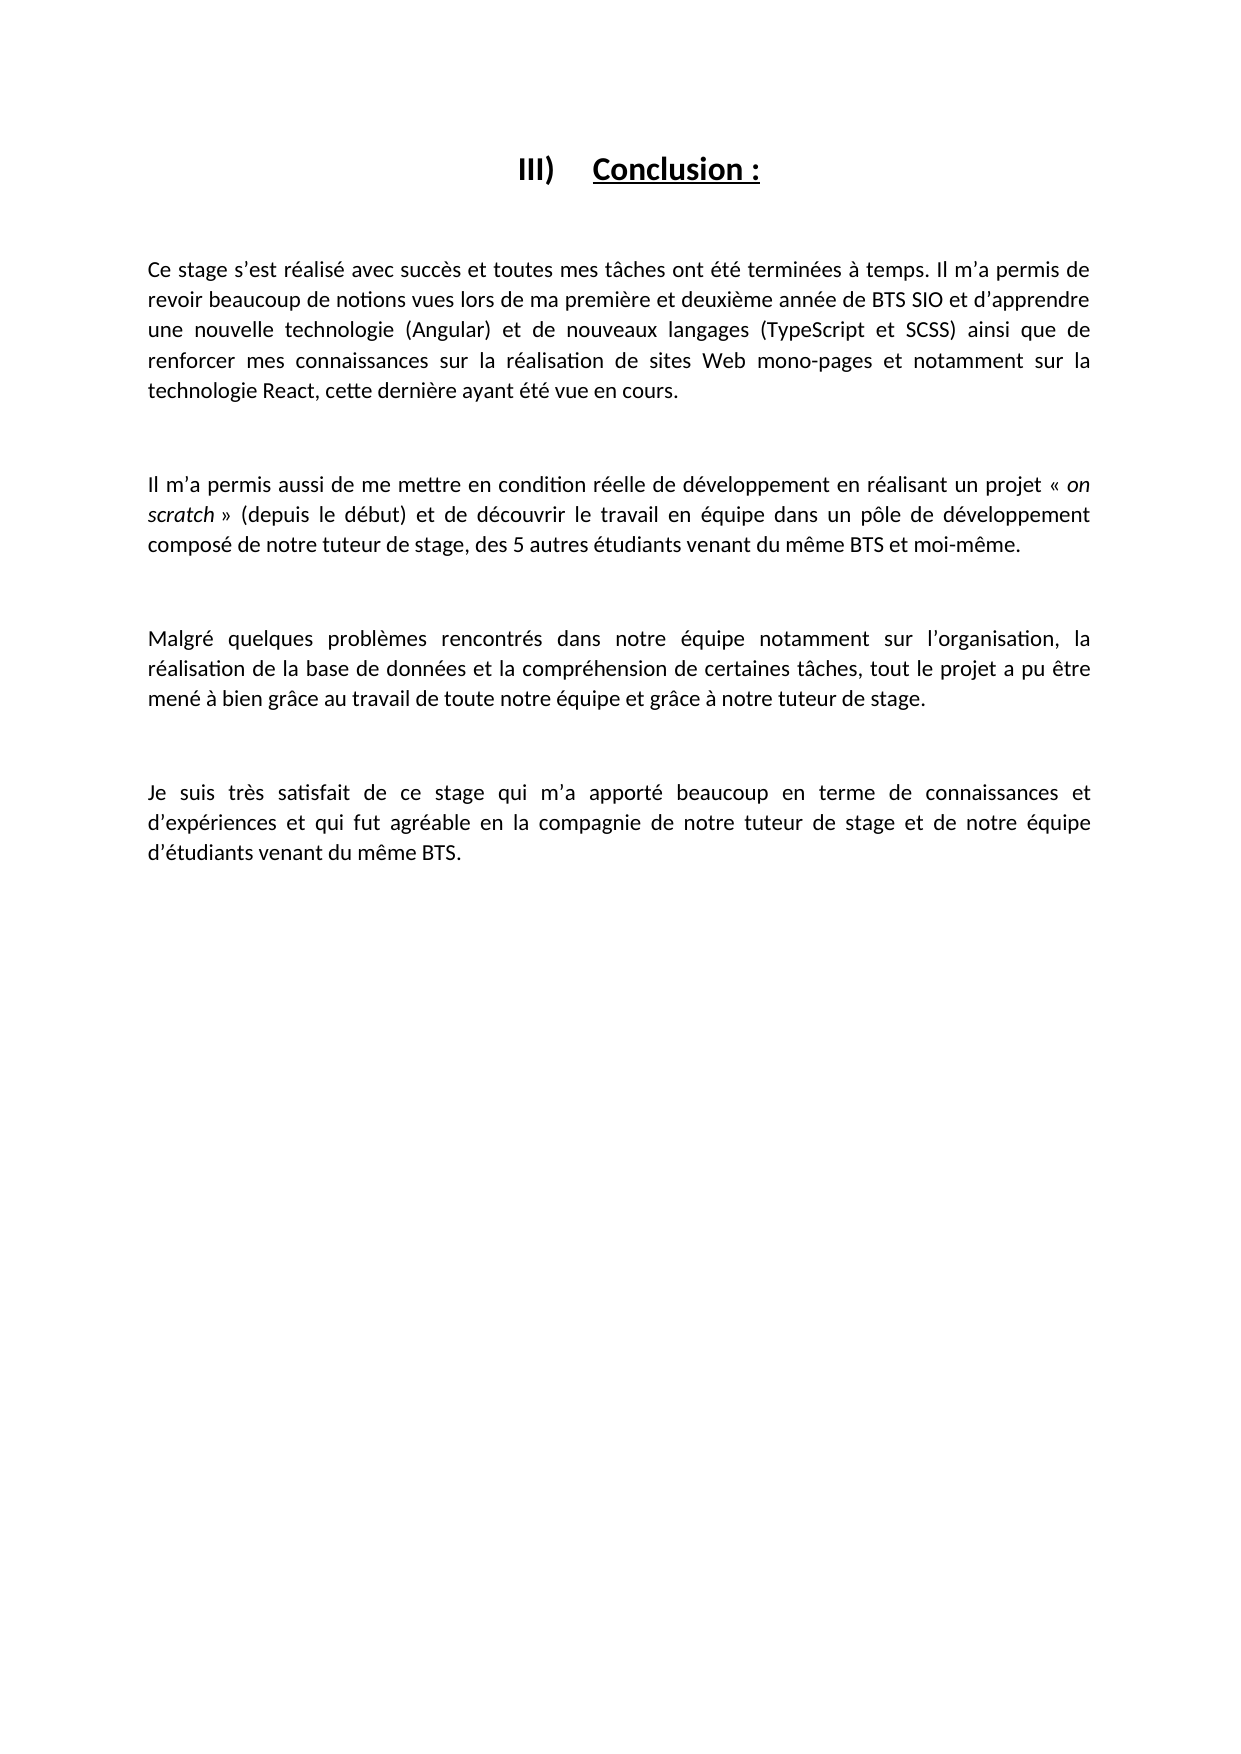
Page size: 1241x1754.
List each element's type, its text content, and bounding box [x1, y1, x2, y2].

list Conclusion : [185, 148, 1093, 188]
text Ce stage s’est réalisé avec succès et toutes mes tâches ont été terminées à temps. Il m’a permis de revoir beaucoup de notions vues lors de ma première et deuxième année de BTS SIO et d’apprendre une nouvelle technologie (Angular) et de nouveaux langages (TypeScript et SCSS) ainsi que de renforcer mes connaissances sur la réalisation de sites Web mono-pages et notamment sur la technologie React, cette dernière ayant été vue en cours. [148, 255, 1093, 404]
text Je suis très satisfait de ce stage qui m’a apporté beaucoup en terme de connaissances et d’expériences et qui fut agréable en la compagnie de notre tuteur de stage et de notre équipe d’étudiants venant du même BTS. [148, 778, 1093, 866]
text Malgré quelques problèmes rencontrés dans notre équipe notamment sur l’organisation, la réalisation de la base de données et la compréhension de certaines tâches, tout le projet a pu être mené à bien grâce au travail de toute notre équipe et grâce à notre tuteur de stage. [148, 624, 1093, 712]
text Il m’a permis aussi de me mettre en condition réelle de développement en réalisant un projet « on scratch » (depuis le début) et de découvrir le travail en équipe dans un pôle de développement composé de notre tuteur de stage, des 5 autres étudiants venant du même BTS et moi-même. [148, 470, 1093, 558]
